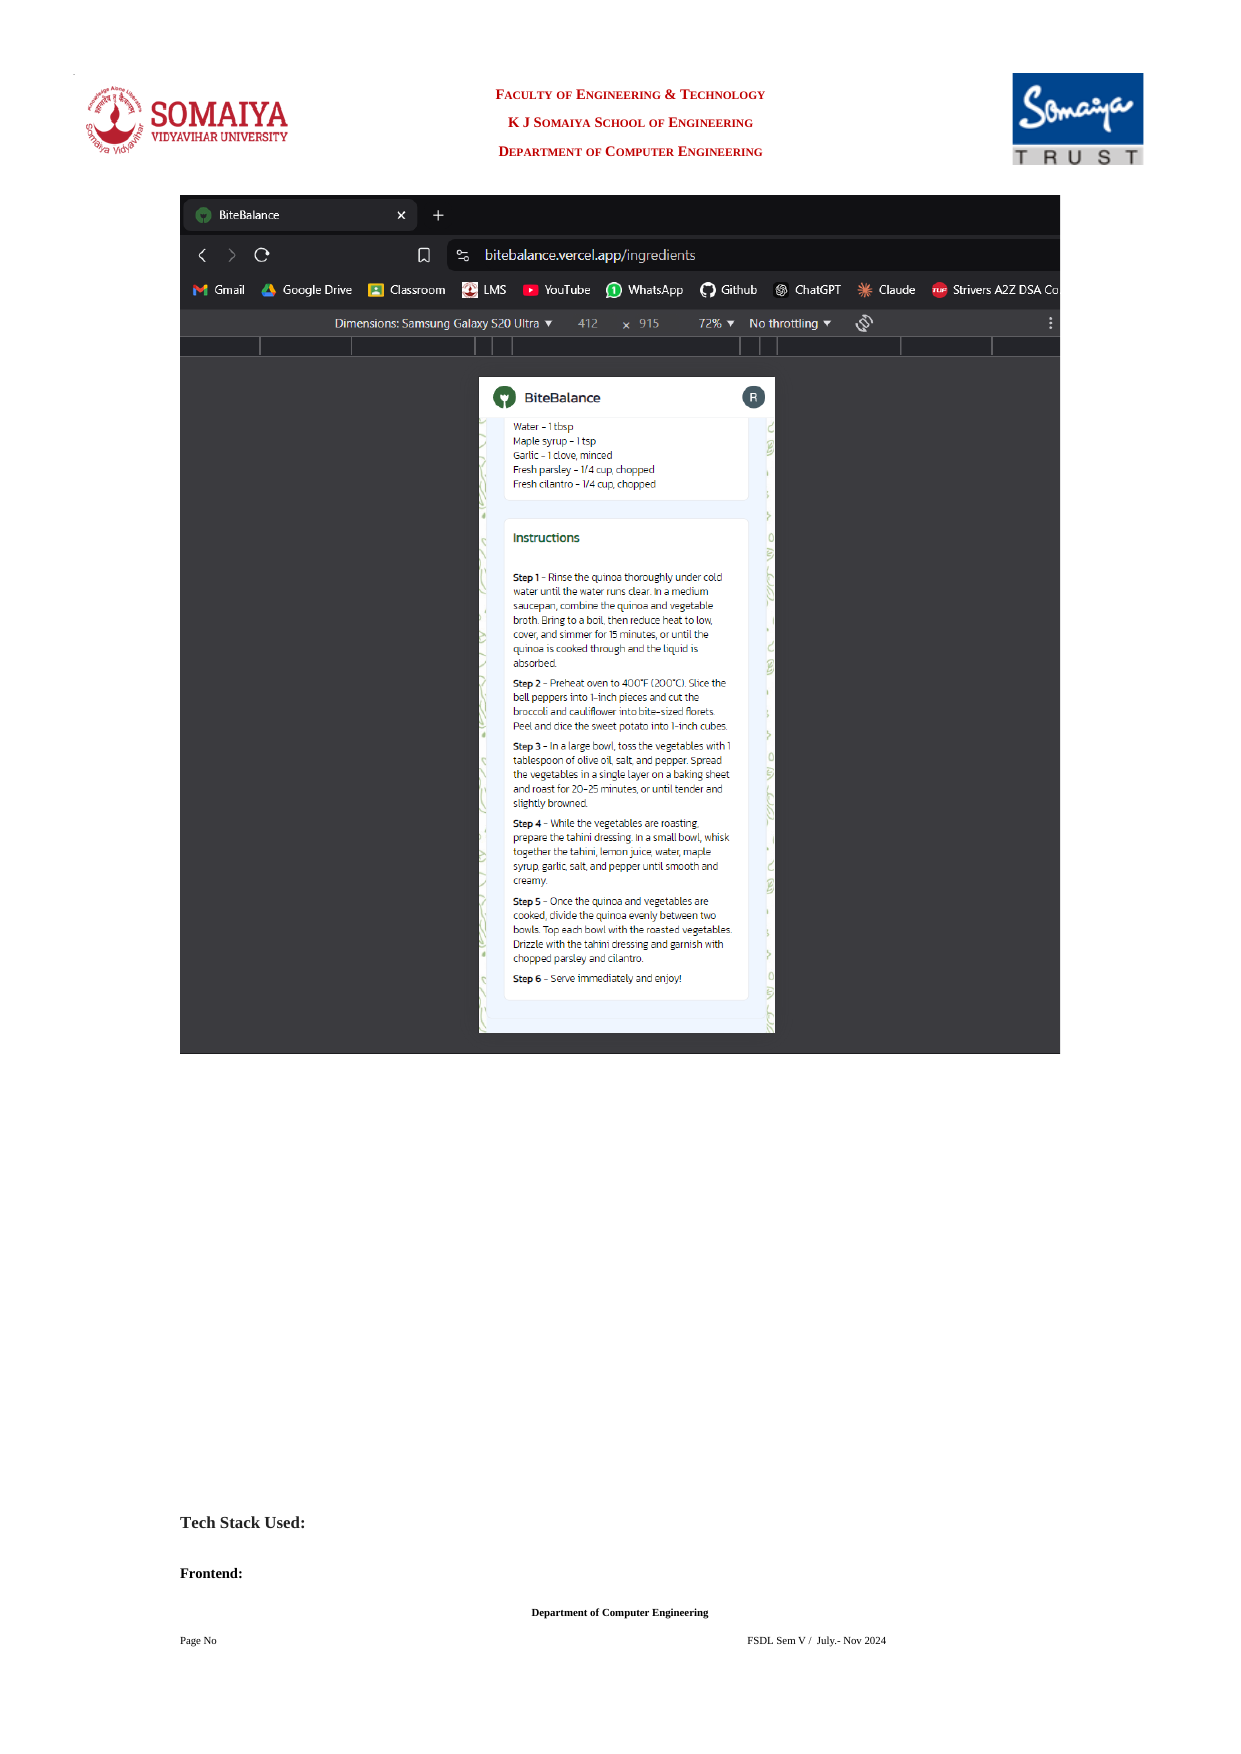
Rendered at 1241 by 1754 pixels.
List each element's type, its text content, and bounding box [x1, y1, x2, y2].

text Frontend: [180, 1553, 1060, 1582]
picture [180, 195, 1061, 1054]
text Tech Stack Used: [180, 1499, 1060, 1532]
picture [1012, 73, 1145, 165]
picture [75, 73, 302, 170]
